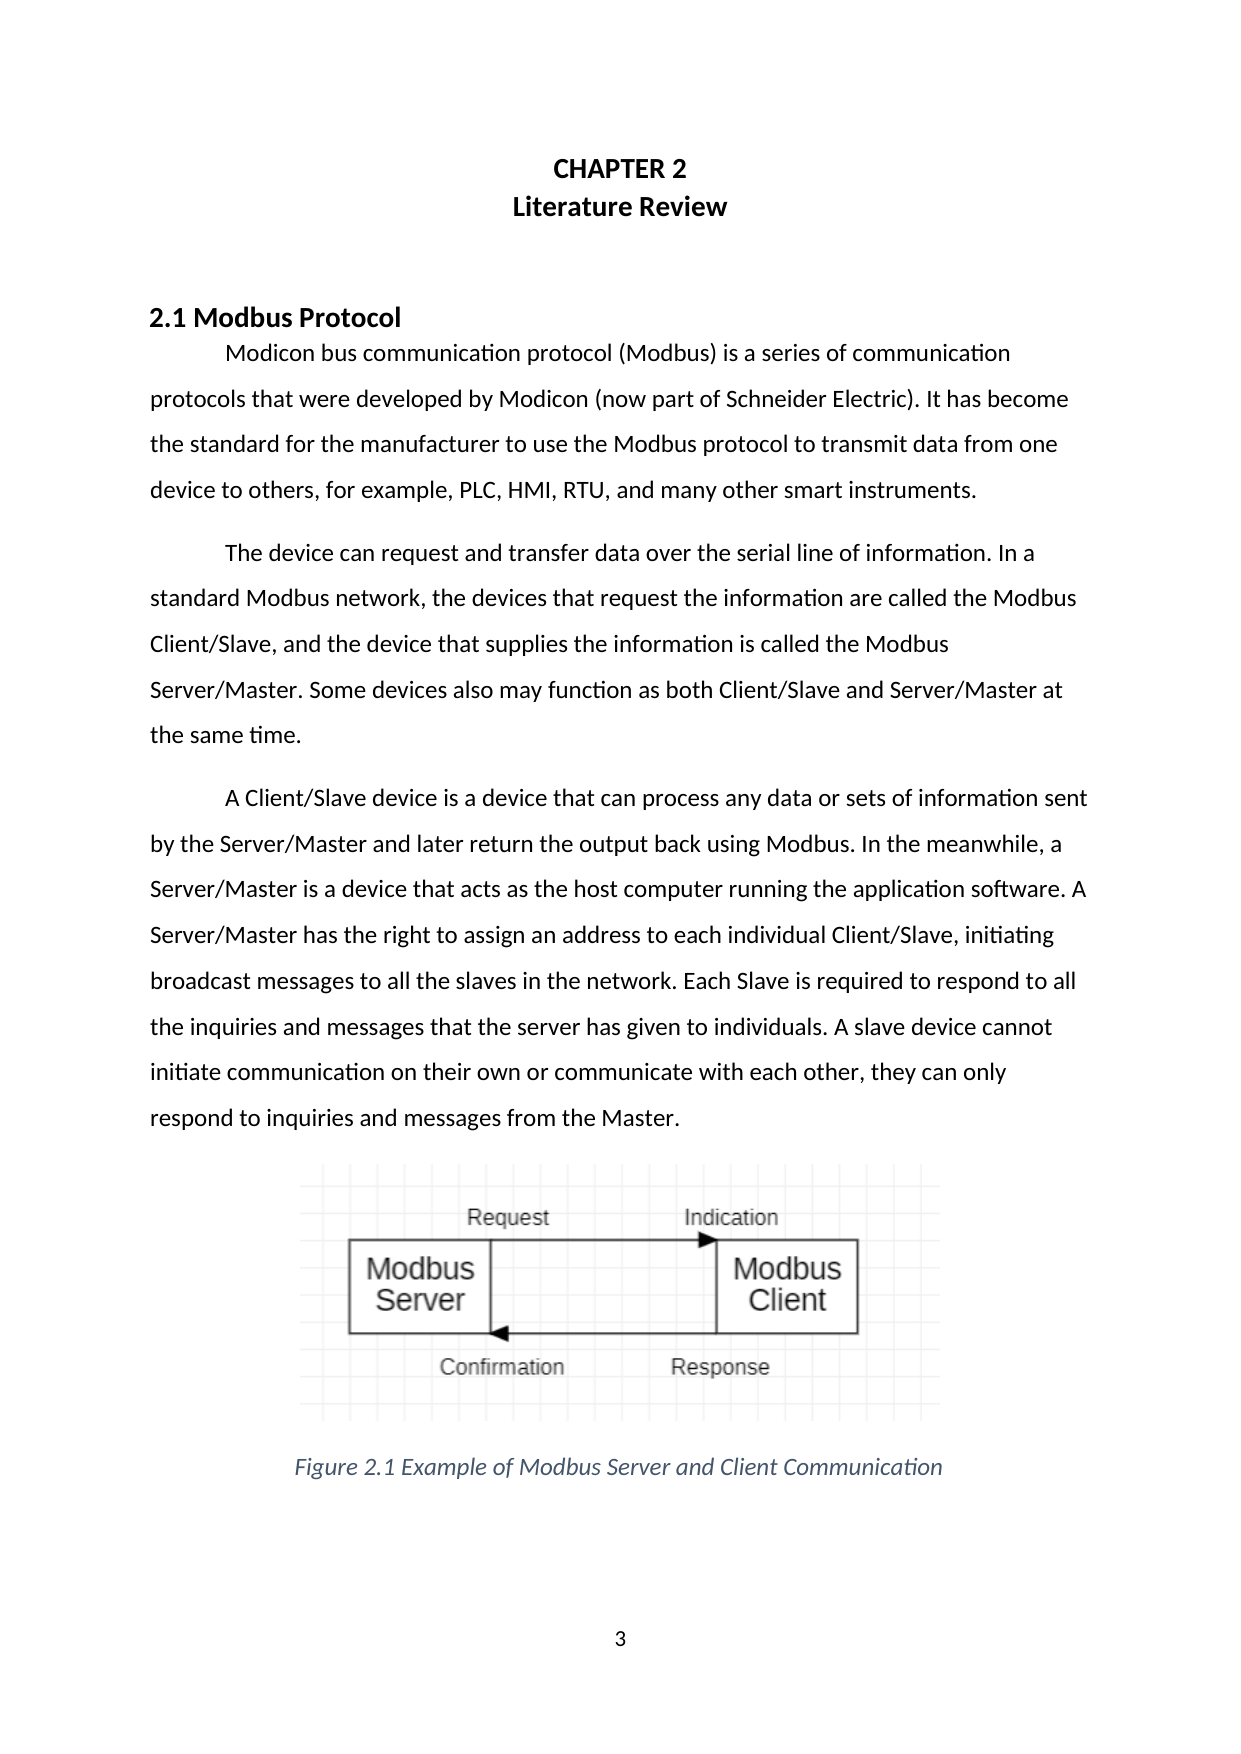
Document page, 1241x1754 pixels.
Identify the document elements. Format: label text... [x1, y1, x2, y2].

text A Client/Slave device is a device that can process any data or sets of information sent by the Server/Master and later return the output back using Modbus. In the meanwhile, a Server/Master is a device that acts as the host computer running the application software. A Server/Master has the right to assign an address to each individual Client/Slave, initiating broadcast messages to all the slaves in the network. Each Slave is required to respond to all the inquiries and messages that the server has given to individuals. A slave device cannot initiate communication on their own or communicate with each other, they can only respond to inquiries and messages from the Master. [150, 782, 1090, 1133]
text Literature Review [150, 188, 1090, 224]
subtitle CHAPTER 2 [150, 150, 1090, 186]
picture [300, 1164, 940, 1421]
subtitle 2.1 Modbus Protocol [149, 299, 1090, 334]
text Figure 2.1 Example of Modbus Server and Client Communication [150, 1451, 1090, 1482]
text The device can request and transfer data over the serial line of information. In a standard Modbus network, the devices that request the information are called the Modbus Client/Slave, and the device that supplies the information is called the Modbus Server/Master. Some devices also may function as both Client/Slave and Server/Master at the same time. [150, 537, 1090, 750]
text Modicon bus communication protocol (Modbus) is a series of communication protocols that were developed by Modicon (now part of Schneider Electric). It has become the standard for the manufacturer to use the Modbus protocol to transmit data from one device to others, for example, PLC, HMI, RTU, and many other smart instruments. [150, 337, 1090, 505]
